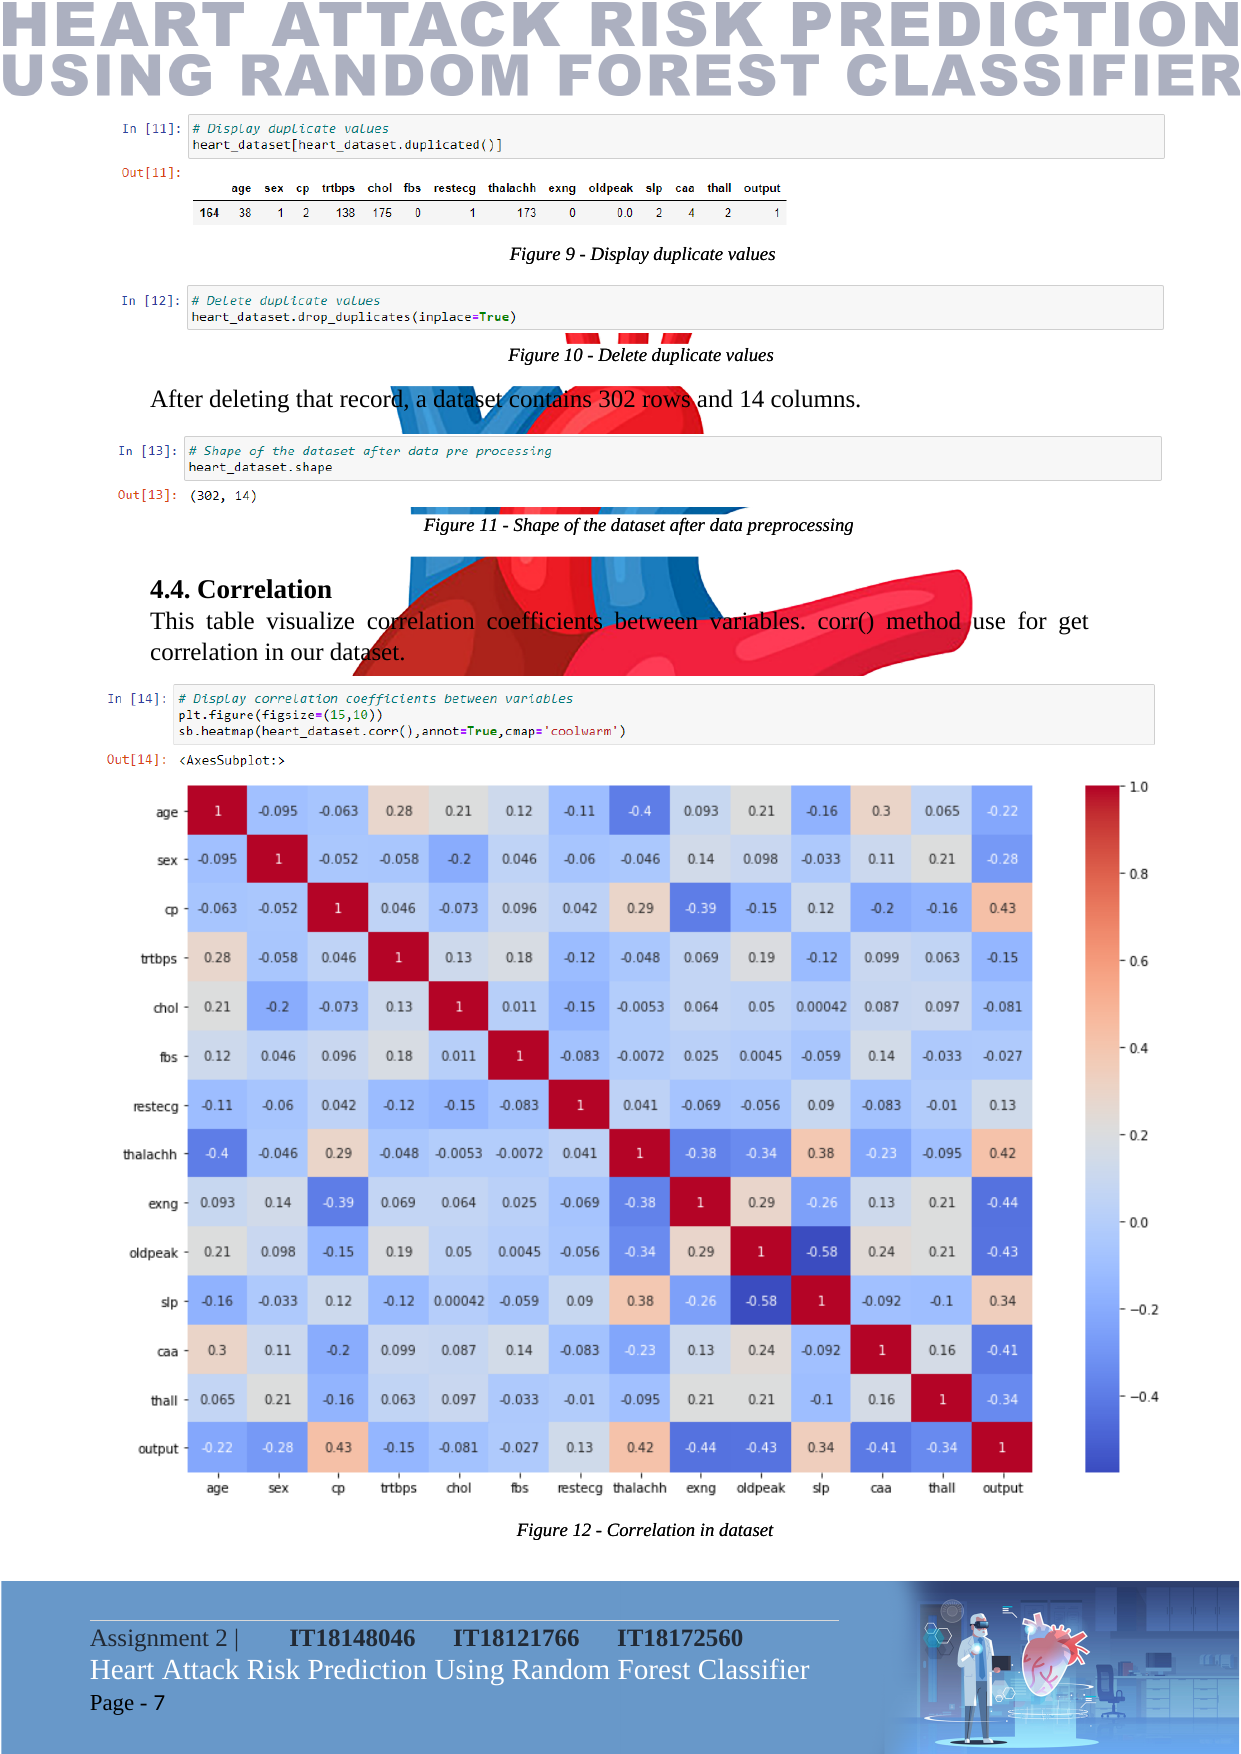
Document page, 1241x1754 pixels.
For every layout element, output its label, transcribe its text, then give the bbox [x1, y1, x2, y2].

subtitle Correlation [150, 573, 1090, 604]
text This table visualize correlation coefficients between variables. corr() method use for get correlation in our dataset. [150, 606, 1090, 666]
picture [0, 0, 1241, 1577]
picture [1, 1581, 1240, 1754]
text After deleting that record, a dataset contains 302 rows and 14 columns. [150, 387, 1090, 413]
